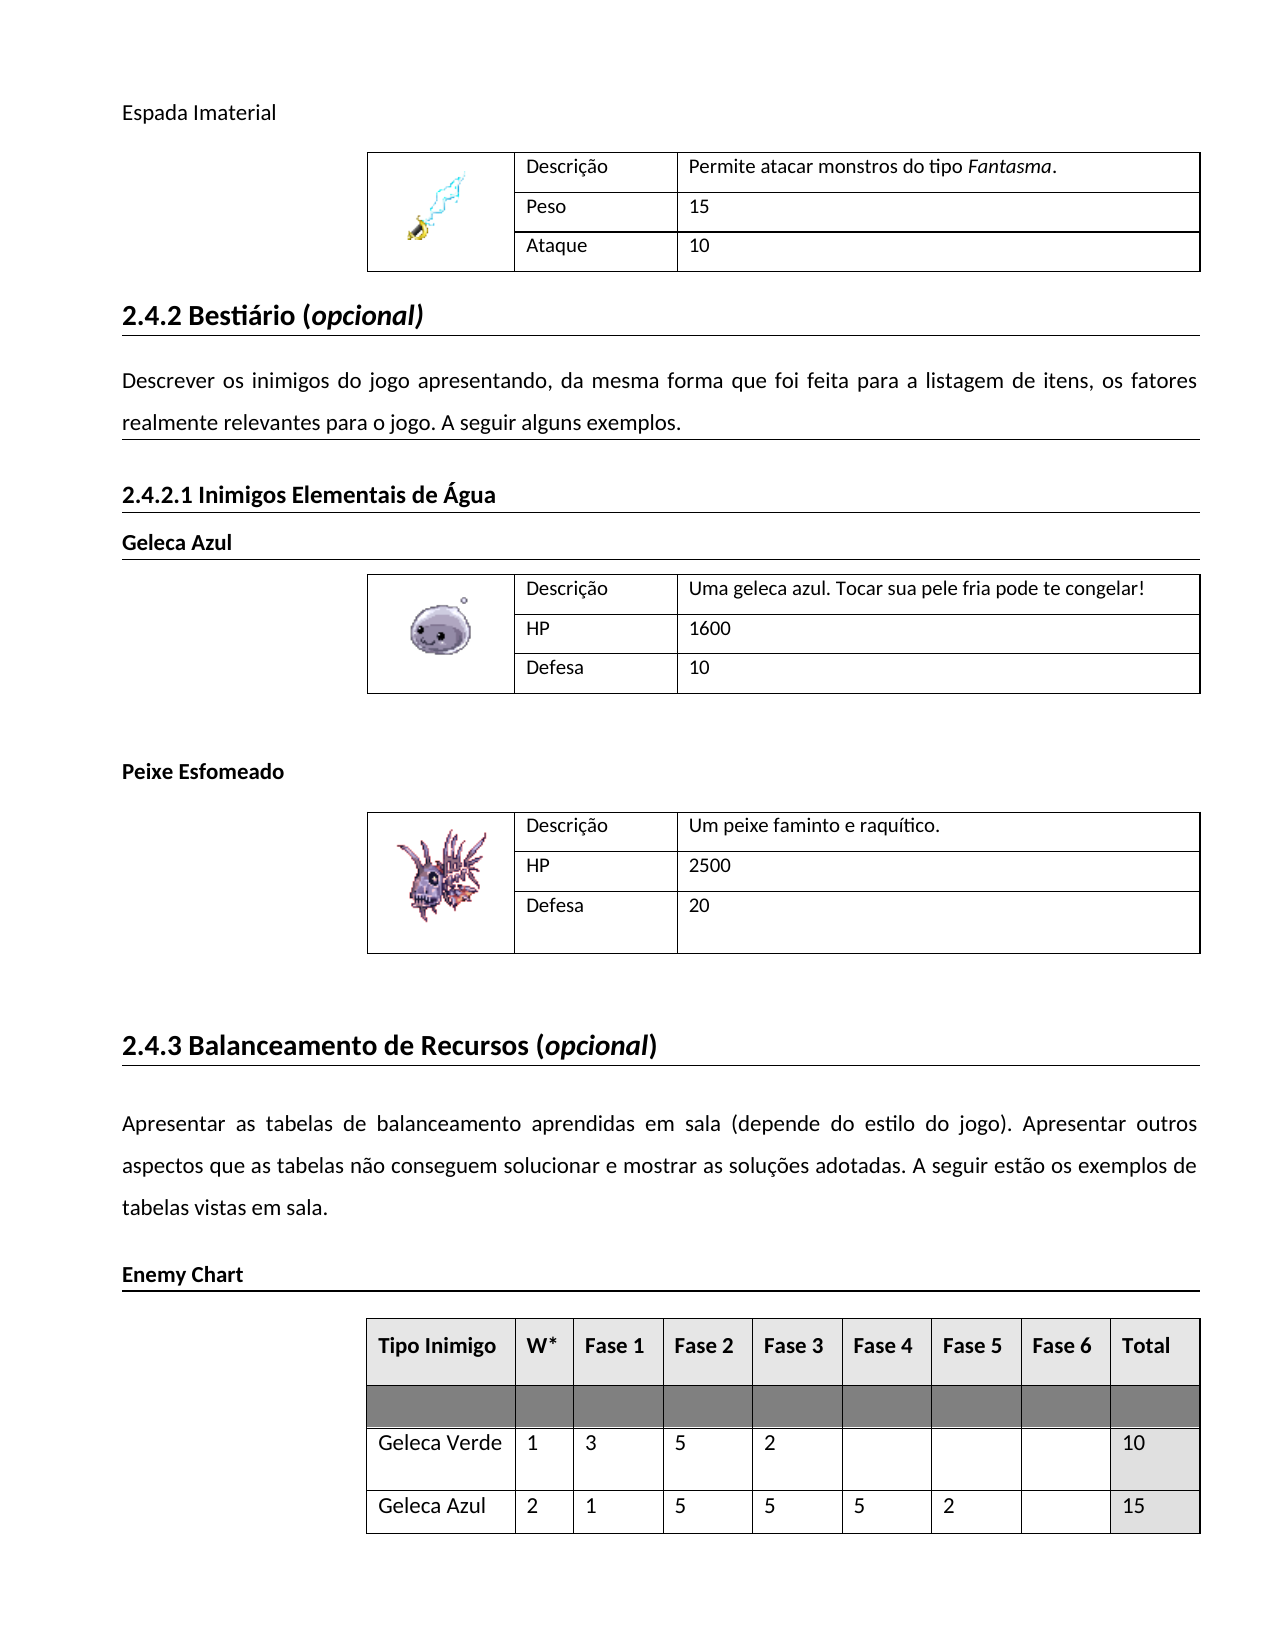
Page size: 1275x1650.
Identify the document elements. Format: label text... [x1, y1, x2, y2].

table_cell Peso [515, 193, 677, 231]
table_cell Ataque [515, 233, 677, 271]
table_header Permite atacar monstros do tipo Fantasma. [678, 153, 1199, 192]
text 2.4.2.1 Inimigos Elementais de Água [122, 479, 1200, 512]
table_cell [1022, 1429, 1110, 1490]
table_header Tipo Inimigo [367, 1319, 515, 1385]
text 2.4.2 Bestiário (opcional) [122, 297, 1200, 335]
table_cell [1022, 1386, 1110, 1427]
text Geleca Azul [122, 528, 1200, 559]
table_cell [664, 1386, 752, 1427]
table_header Um peixe faminto e raquítico. [678, 813, 1199, 851]
table_header Uma geleca azul. Tocar sua pele fria pode te congelar! [678, 575, 1199, 614]
table_cell [932, 1386, 1021, 1427]
table_header Fase 3 [753, 1319, 842, 1385]
table_header Fase 4 [843, 1319, 931, 1385]
table_cell Defesa [515, 654, 677, 693]
table_cell 10 [1111, 1429, 1199, 1490]
text Enemy Chart [122, 1260, 1200, 1290]
table_cell HP [515, 852, 677, 891]
table_cell [932, 1429, 1021, 1490]
text Apresentar as tabelas de balanceamento aprendidas em sala (depende do estilo do jogo). Apresentar outros aspectos que as tabelas não conseguem solucionar e mostrar as soluções adotadas. A seguir estão os exemplos de tabelas vistas em sala. [122, 1109, 1200, 1221]
table_cell HP [515, 615, 677, 653]
table_cell 5 [664, 1491, 752, 1533]
table_header [368, 153, 514, 271]
table_header Fase 2 [664, 1319, 752, 1385]
table_cell [753, 1386, 842, 1427]
picture [407, 171, 475, 240]
table_cell 15 [678, 193, 1199, 231]
table_cell 1 [516, 1429, 573, 1490]
table_cell 10 [678, 233, 1199, 271]
table_cell [516, 1386, 573, 1427]
table_cell [367, 1386, 515, 1427]
table_cell Geleca Azul [367, 1491, 515, 1533]
table_header [368, 575, 514, 693]
table_cell [843, 1386, 931, 1427]
table_header Fase 1 [574, 1319, 663, 1385]
table_cell 1600 [678, 615, 1199, 653]
table_header Descrição [515, 575, 677, 614]
table_cell 5 [753, 1491, 842, 1533]
table_cell 5 [843, 1491, 931, 1533]
table_cell Geleca Verde [367, 1429, 515, 1490]
table_cell 2 [516, 1491, 573, 1533]
picture [391, 825, 491, 927]
table_header [368, 813, 514, 952]
table_cell 3 [574, 1429, 663, 1490]
table_cell [843, 1429, 931, 1490]
table_header Descrição [515, 813, 677, 851]
table_cell 2500 [678, 852, 1199, 891]
table_cell [1022, 1491, 1110, 1533]
table_header Fase 5 [932, 1319, 1021, 1385]
table_header Total [1111, 1319, 1199, 1385]
picture [408, 597, 473, 658]
text Espada Imaterial [122, 98, 1200, 126]
table_cell 10 [678, 654, 1199, 693]
table_cell 15 [1111, 1491, 1199, 1533]
text Peixe Esfomeado [122, 757, 1200, 785]
table_cell Defesa [515, 892, 677, 952]
table_cell 2 [753, 1429, 842, 1490]
table_header Descrição [515, 153, 677, 192]
table_cell 20 [678, 892, 1199, 952]
text 2.4.3 Balanceamento de Recursos (opcional) [122, 1027, 1200, 1065]
table_cell [574, 1386, 663, 1427]
table_cell 2 [932, 1491, 1021, 1533]
table_cell [1111, 1386, 1199, 1427]
table_cell 5 [664, 1429, 752, 1490]
table_header Fase 6 [1022, 1319, 1110, 1385]
table_header W* [516, 1319, 573, 1385]
table_cell 1 [574, 1491, 663, 1533]
text Descrever os inimigos do jogo apresentando, da mesma forma que foi feita para a listagem de itens, os fatores realmente relevantes para o jogo. A seguir alguns exemplos. [122, 367, 1200, 439]
